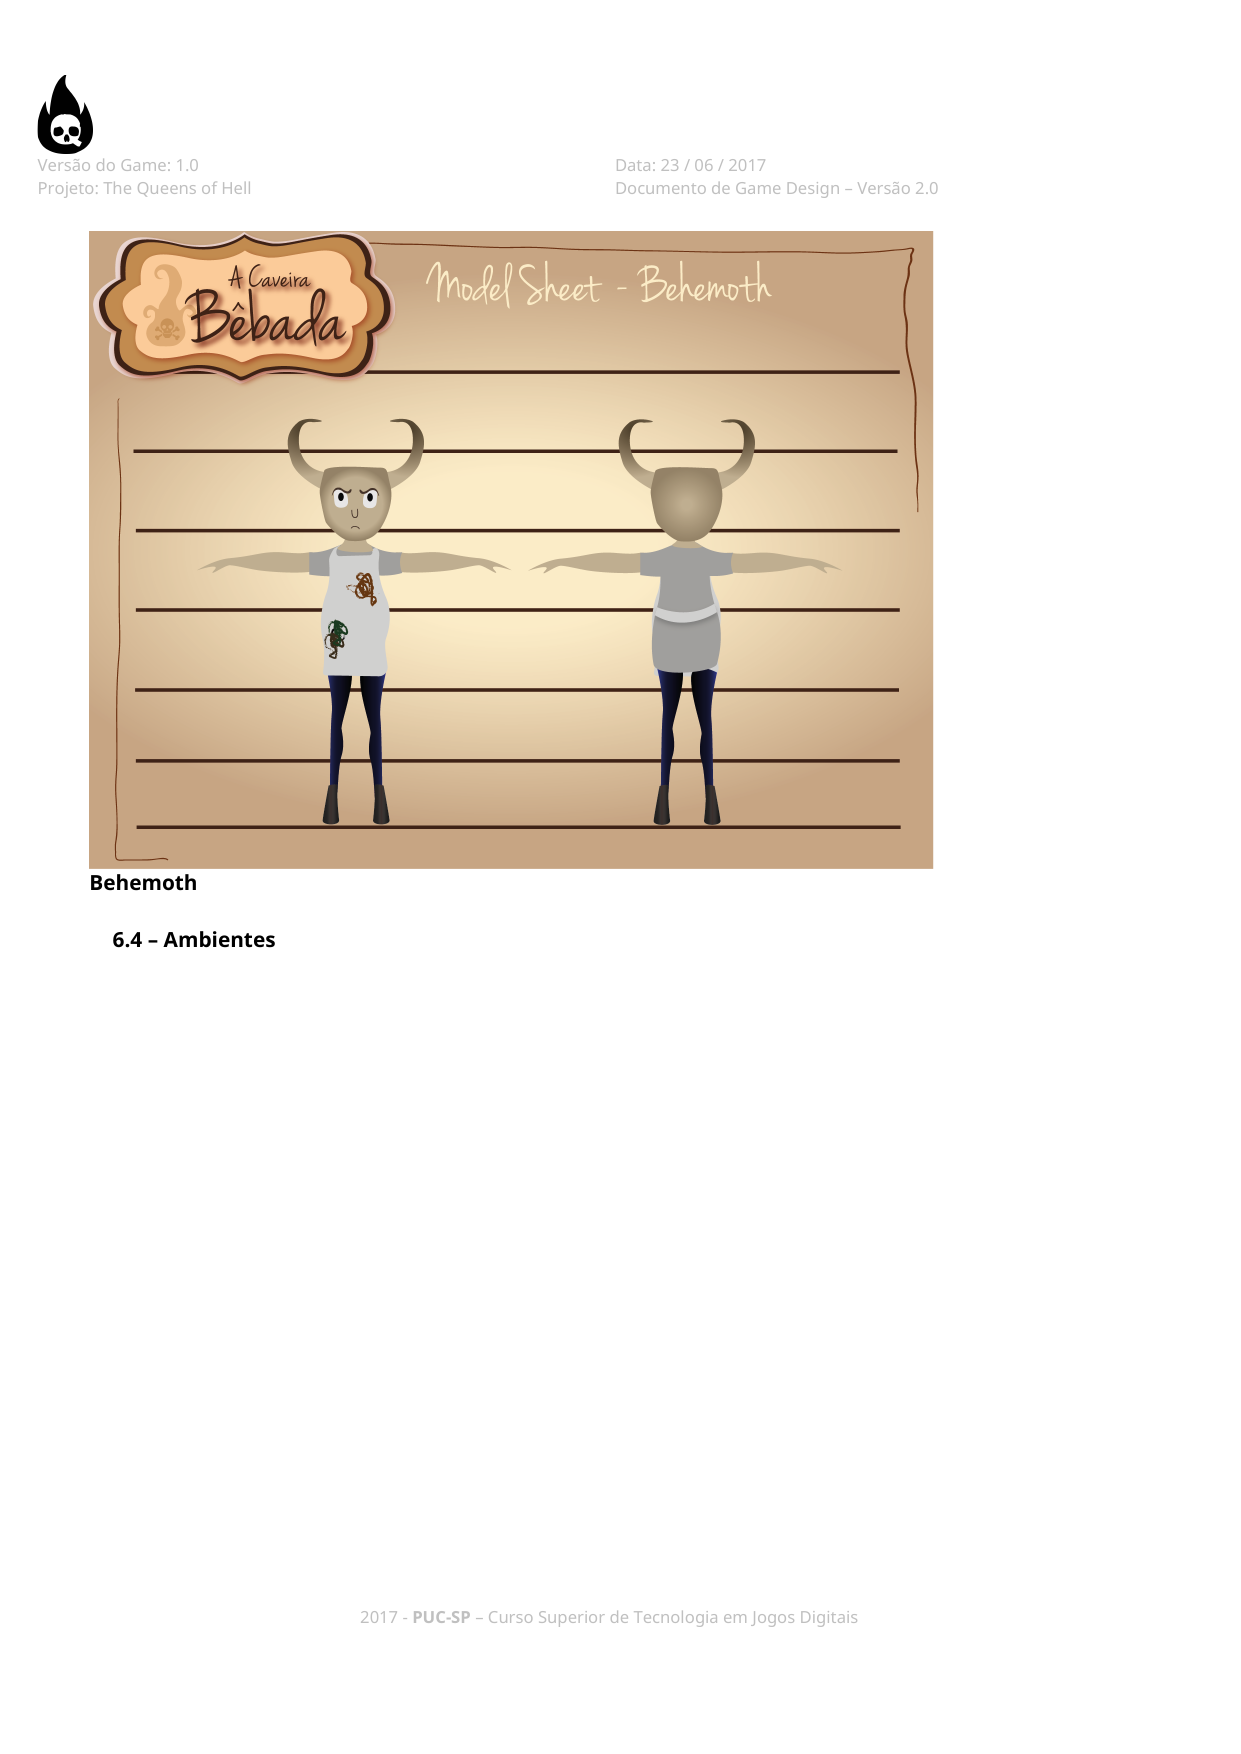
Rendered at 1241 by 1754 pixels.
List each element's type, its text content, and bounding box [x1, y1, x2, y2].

picture [89, 228, 934, 869]
picture [37, 75, 93, 154]
